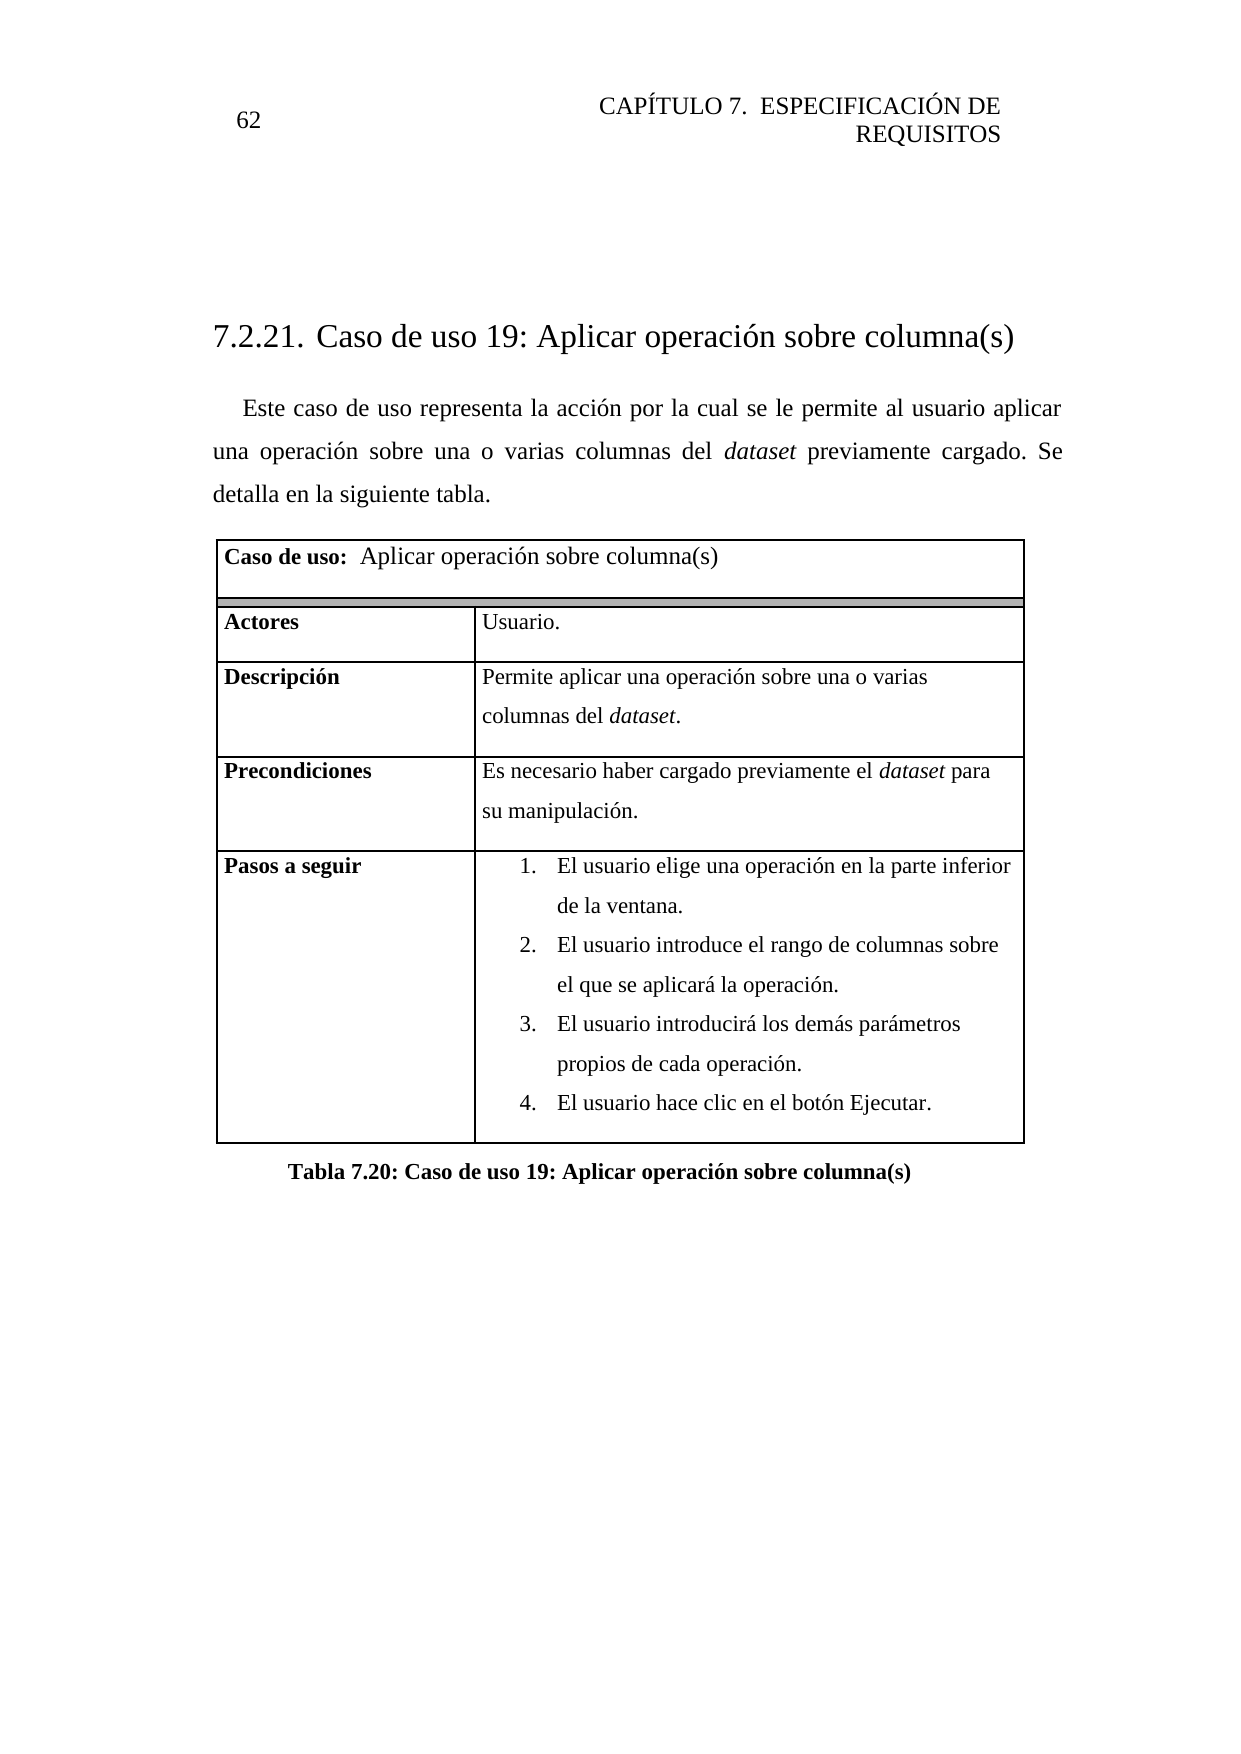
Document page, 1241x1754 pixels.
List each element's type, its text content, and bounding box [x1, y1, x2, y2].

table_cell Precondiciones [218, 758, 474, 850]
table_cell El usuario elige una operación en la parte inferior de la ventana. El usuario introduce el rango de columnas sobre el que se aplicará la operación. El usuario introducirá los demás parámetros propios de cada operación. El usuario hace clic en el botón Ejecutar. [476, 852, 1023, 1142]
table_cell Pasos a seguir [218, 852, 474, 1142]
text Este caso de uso representa la acción por la cual se le permite al usuario aplicar una operación sobre una o varias columnas del dataset previamente cargado. Se detalla en la siguiente tabla. [213, 393, 1063, 508]
table_header Caso de uso: Aplicar operación sobre columna(s) [218, 541, 1023, 597]
table_cell Es necesario haber cargado previamente el dataset para su manipulación. [476, 758, 1023, 850]
subtitle Caso de uso 19: Aplicar operación sobre columna(s) [213, 316, 1063, 354]
table_cell Permite aplicar una operación sobre una o varias columnas del dataset. [476, 663, 1023, 756]
table_cell Usuario. [476, 608, 1023, 661]
text Tabla 7.20: Caso de uso 19: Aplicar operación sobre columna(s) [288, 1158, 912, 1184]
table_cell [218, 599, 1023, 606]
table_cell Actores [218, 608, 474, 661]
table_cell Descripción [218, 663, 474, 756]
